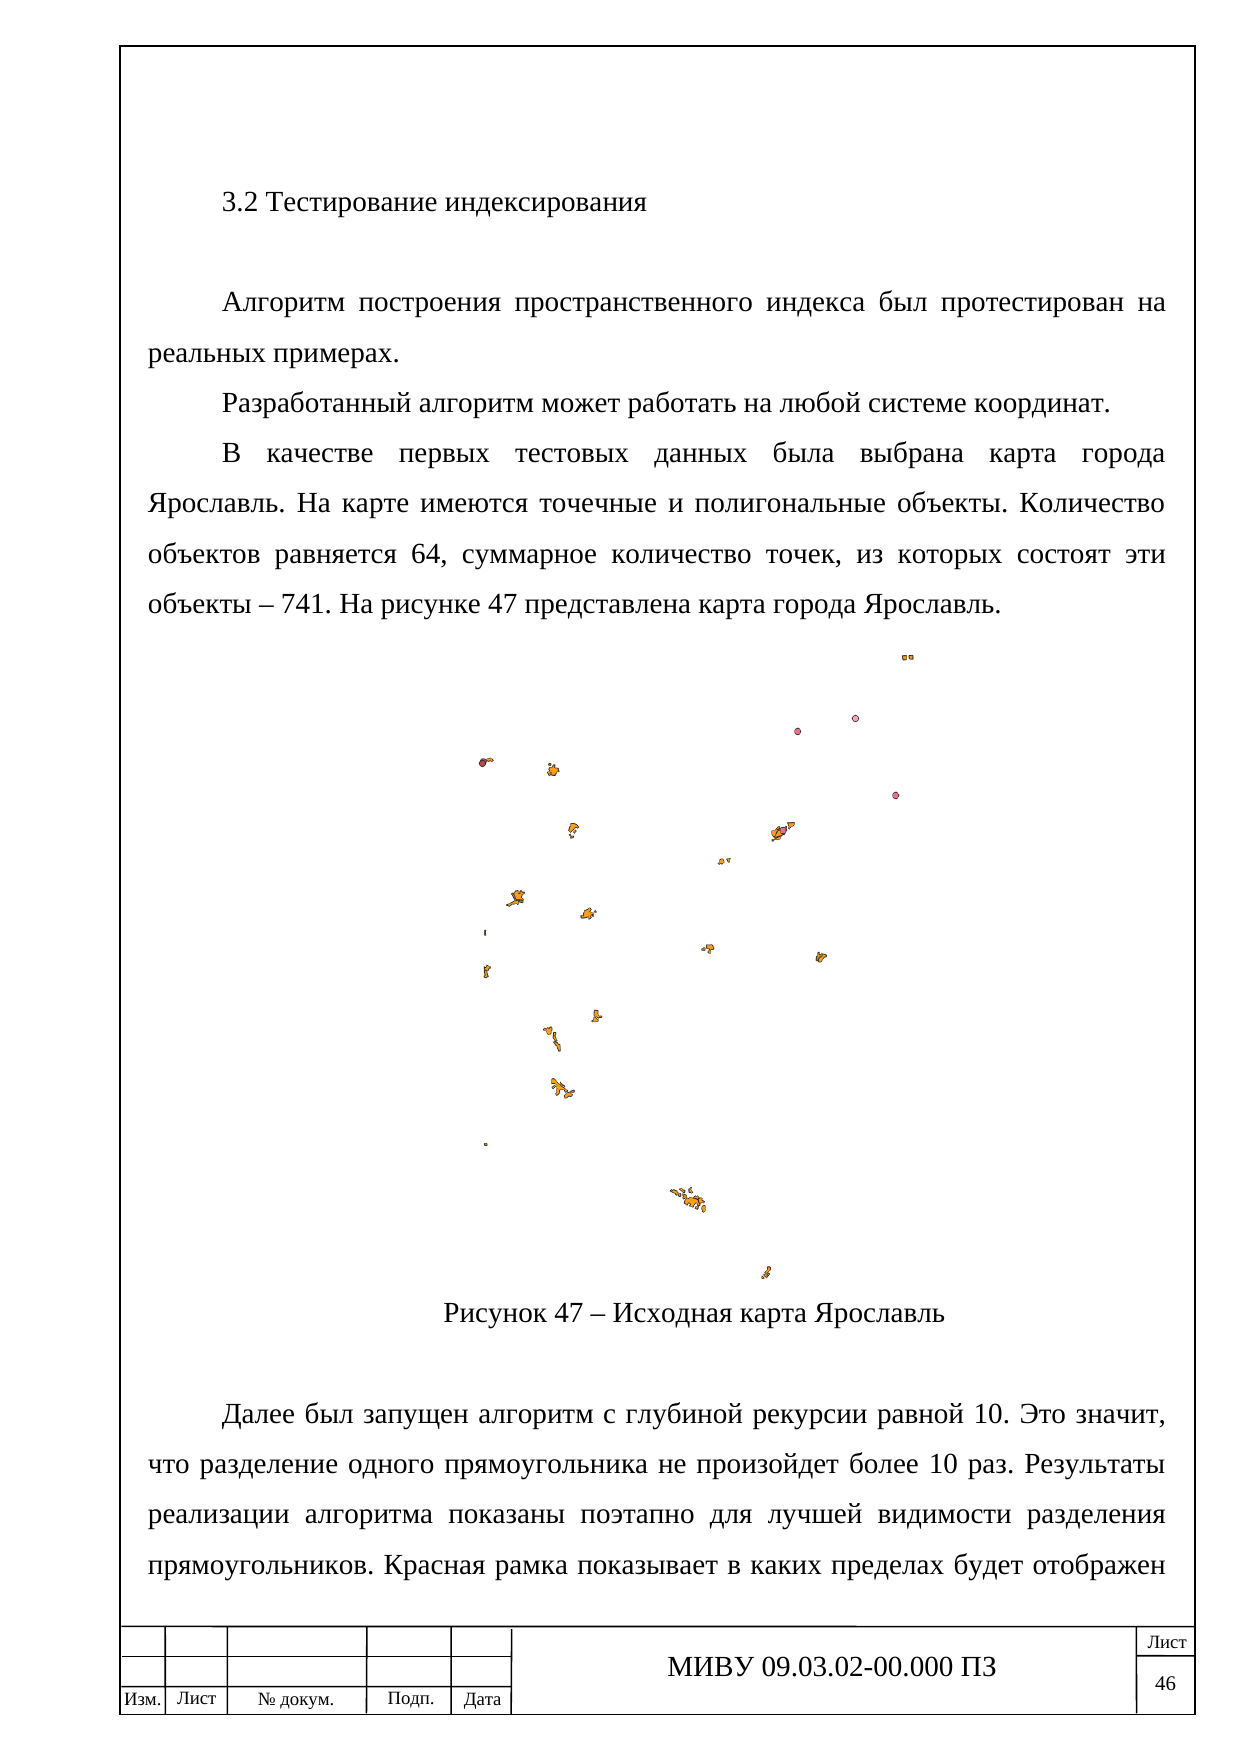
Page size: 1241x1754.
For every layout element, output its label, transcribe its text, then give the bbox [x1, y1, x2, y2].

picture [458, 636, 930, 1284]
text В качестве первых тестовых данных была выбрана карта города Ярославль. На карте имеются точечные и полигональные объекты. Количество объектов равняется 64, суммарное количество точек, из которых состоят эти объекты – 741. На рисунке 47 представлена карта города Ярославль. [148, 435, 1167, 620]
subtitle 3.2 Тестирование индексирования [148, 184, 1199, 217]
text Алгоритм построения пространственного индекса был протестирован на реальных примерах. [148, 284, 1167, 368]
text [148, 1396, 1167, 1580]
text Рисунок 47 – Исходная карта Ярославль [148, 1295, 1167, 1329]
text Разработанный алгоритм может работать на любой системе координат. [148, 385, 1167, 418]
